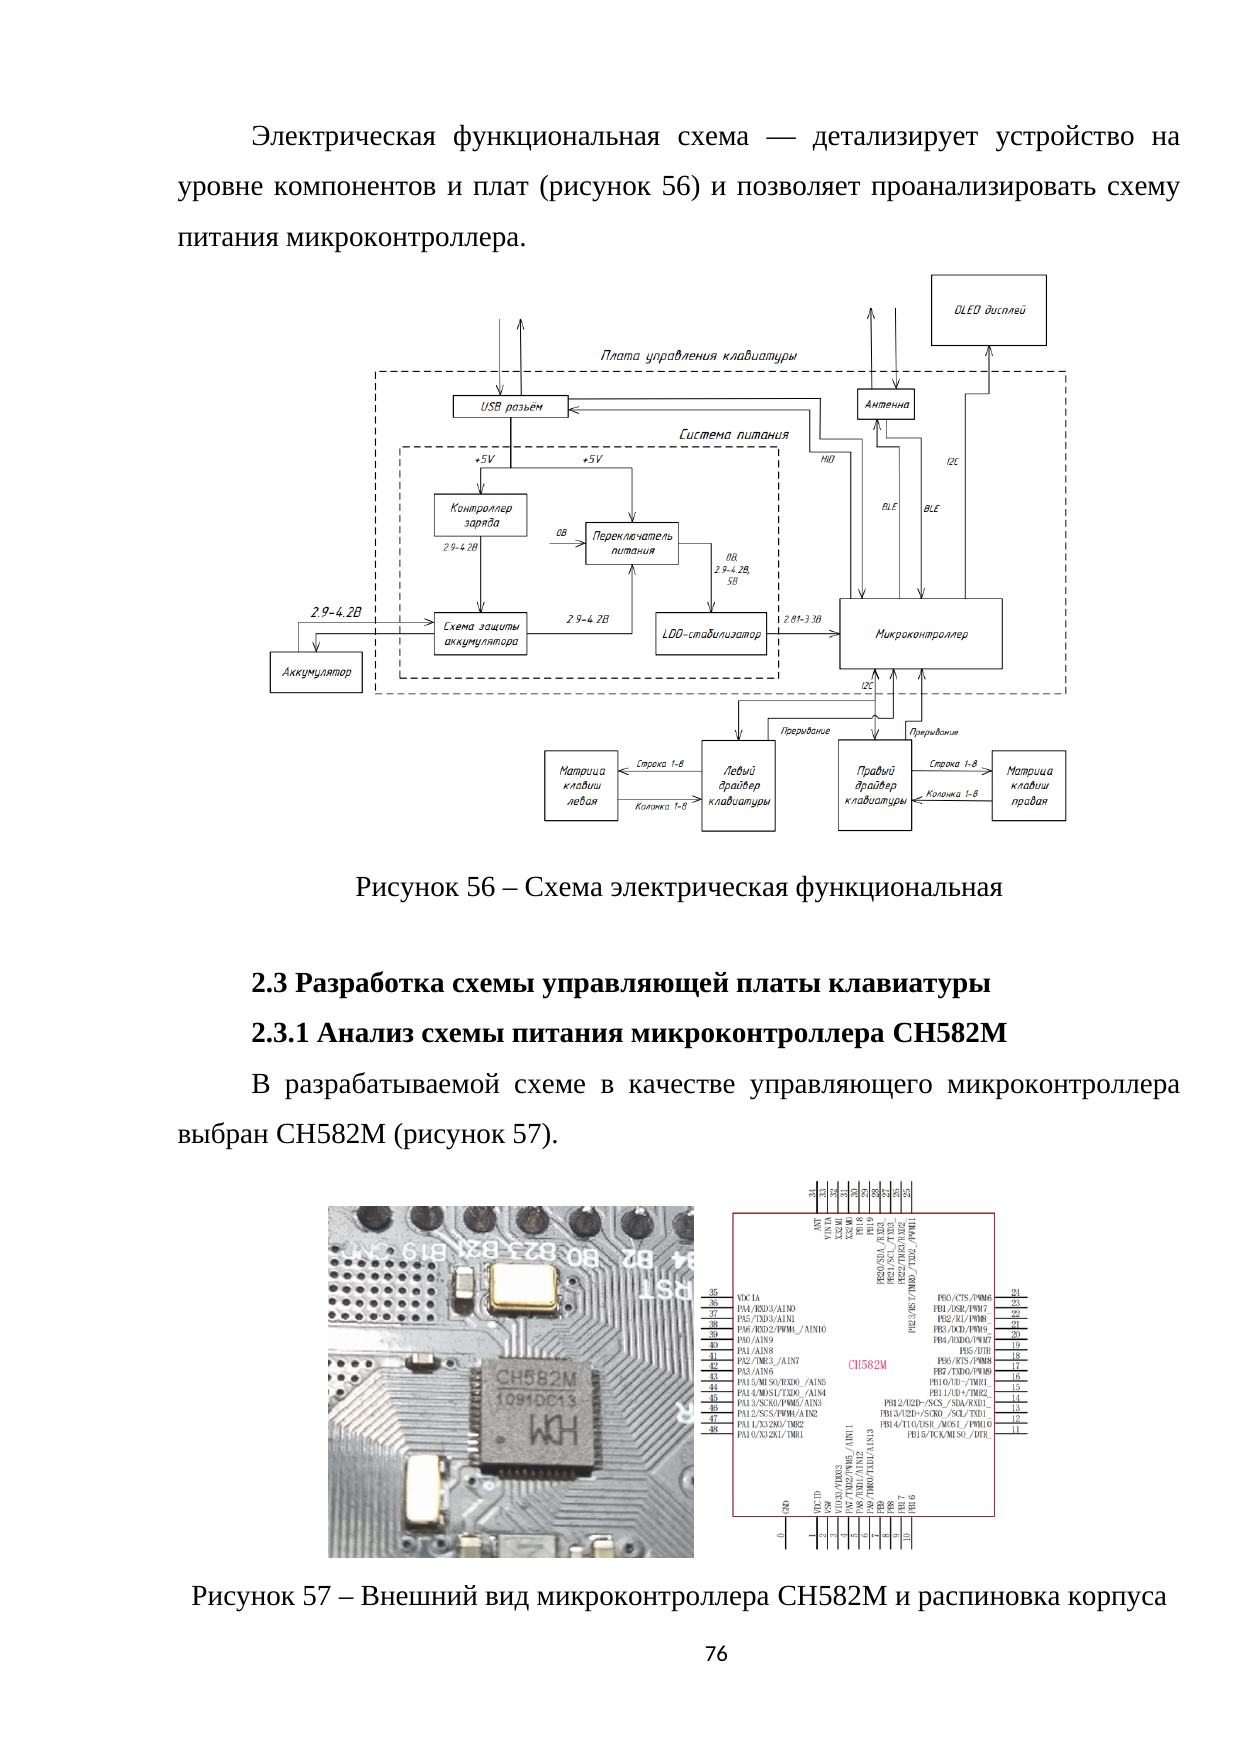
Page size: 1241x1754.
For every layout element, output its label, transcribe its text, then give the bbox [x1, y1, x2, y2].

picture [320, 1166, 1038, 1566]
text Рисунок 56 – Схема электрическая функциональная [177, 869, 1181, 902]
picture [258, 269, 1100, 857]
subtitle 2.3.1 Анализ схемы питания микроконтроллера CH582M [177, 1015, 1181, 1049]
subtitle 2.3 Разработка схемы управляющей платы клавиатуры [177, 965, 1181, 999]
text Рисунок 57 – Внешний вид микроконтроллера CH582M и распиновка корпуса [177, 1578, 1181, 1611]
text В разрабатываемой схеме в качестве управляющего микроконтроллера выбран CH582M (рисунок 57). [177, 1066, 1181, 1149]
text Электрическая функциональная схема — детализирует устройство на уровне компонентов и плат (рисунок 56) и позволяет проанализировать схему питания микроконтроллера. [177, 118, 1181, 252]
